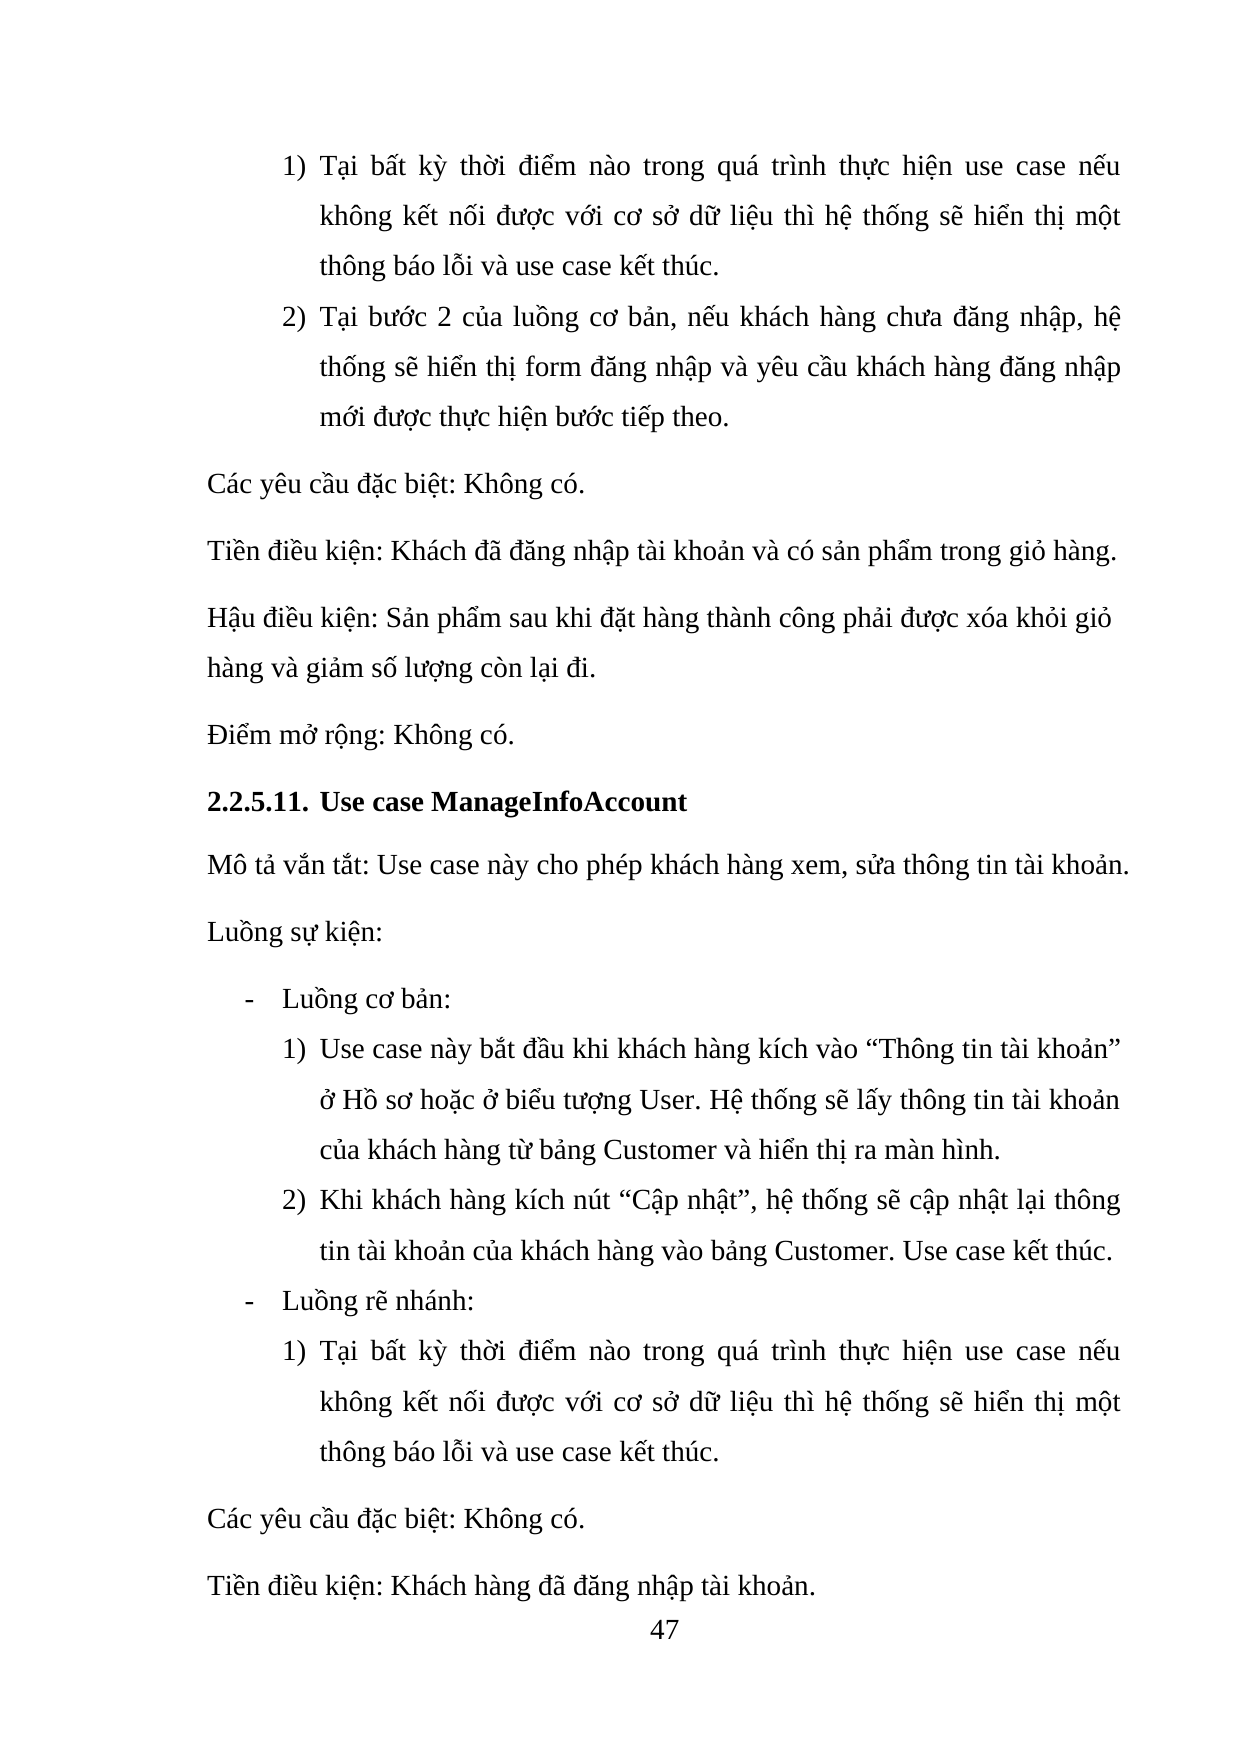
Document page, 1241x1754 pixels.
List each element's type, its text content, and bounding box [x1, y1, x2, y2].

list Khi khách hàng kích nút “Cập nhật”, hệ thống sẽ cập nhật lại thông tin tài khoản của khách hàng vào bảng Customer. Use case kết thúc. [282, 1182, 1122, 1266]
text Tiền điều kiện: Khách đã đăng nhập tài khoản và có sản phẩm trong giỏ hàng. [207, 533, 1122, 567]
list Tại bất kỳ thời điểm nào trong quá trình thực hiện use case nếu không kết nối được với cơ sở dữ liệu thì hệ thống sẽ hiển thị một thông báo lỗi và use case kết thúc. [282, 1333, 1122, 1468]
list Use case này bắt đầu khi khách hàng kích vào “Thông tin tài khoản” ở Hồ sơ hoặc ở biểu tượng User. Hệ thống sẽ lấy thông tin tài khoản của khách hàng từ bảng Customer và hiển thị ra màn hình. [282, 1032, 1122, 1166]
text Các yêu cầu đặc biệt: Không có. [207, 466, 1122, 500]
list Tại bất kỳ thời điểm nào trong quá trình thực hiện use case nếu không kết nối được với cơ sở dữ liệu thì hệ thống sẽ hiển thị một thông báo lỗi và use case kết thúc. [282, 148, 1122, 282]
text Tiền điều kiện: Khách hàng đã đăng nhập tài khoản. [207, 1568, 1122, 1602]
list Luồng cơ bản: [244, 981, 1122, 1015]
text Điểm mở rộng: Không có. [207, 717, 1122, 751]
subtitle Use case ManageInfoAccount [207, 784, 1122, 818]
list Luồng rẽ nhánh: [244, 1283, 1122, 1317]
text Hậu điều kiện: Sản phẩm sau khi đặt hàng thành công phải được xóa khỏi giỏ hàng và giảm số lượng còn lại đi. [207, 600, 1122, 684]
list Tại bước 2 của luồng cơ bản, nếu khách hàng chưa đăng nhập, hệ thống sẽ hiển thị form đăng nhập và yêu cầu khách hàng đăng nhập mới được thực hiện bước tiếp theo. [282, 299, 1122, 433]
text Mô tả vắn tắt: Use case này cho phép khách hàng xem, sửa thông tin tài khoản. [207, 847, 1137, 881]
text Luồng sự kiện: [207, 914, 1122, 948]
text Các yêu cầu đặc biệt: Không có. [207, 1501, 1122, 1534]
